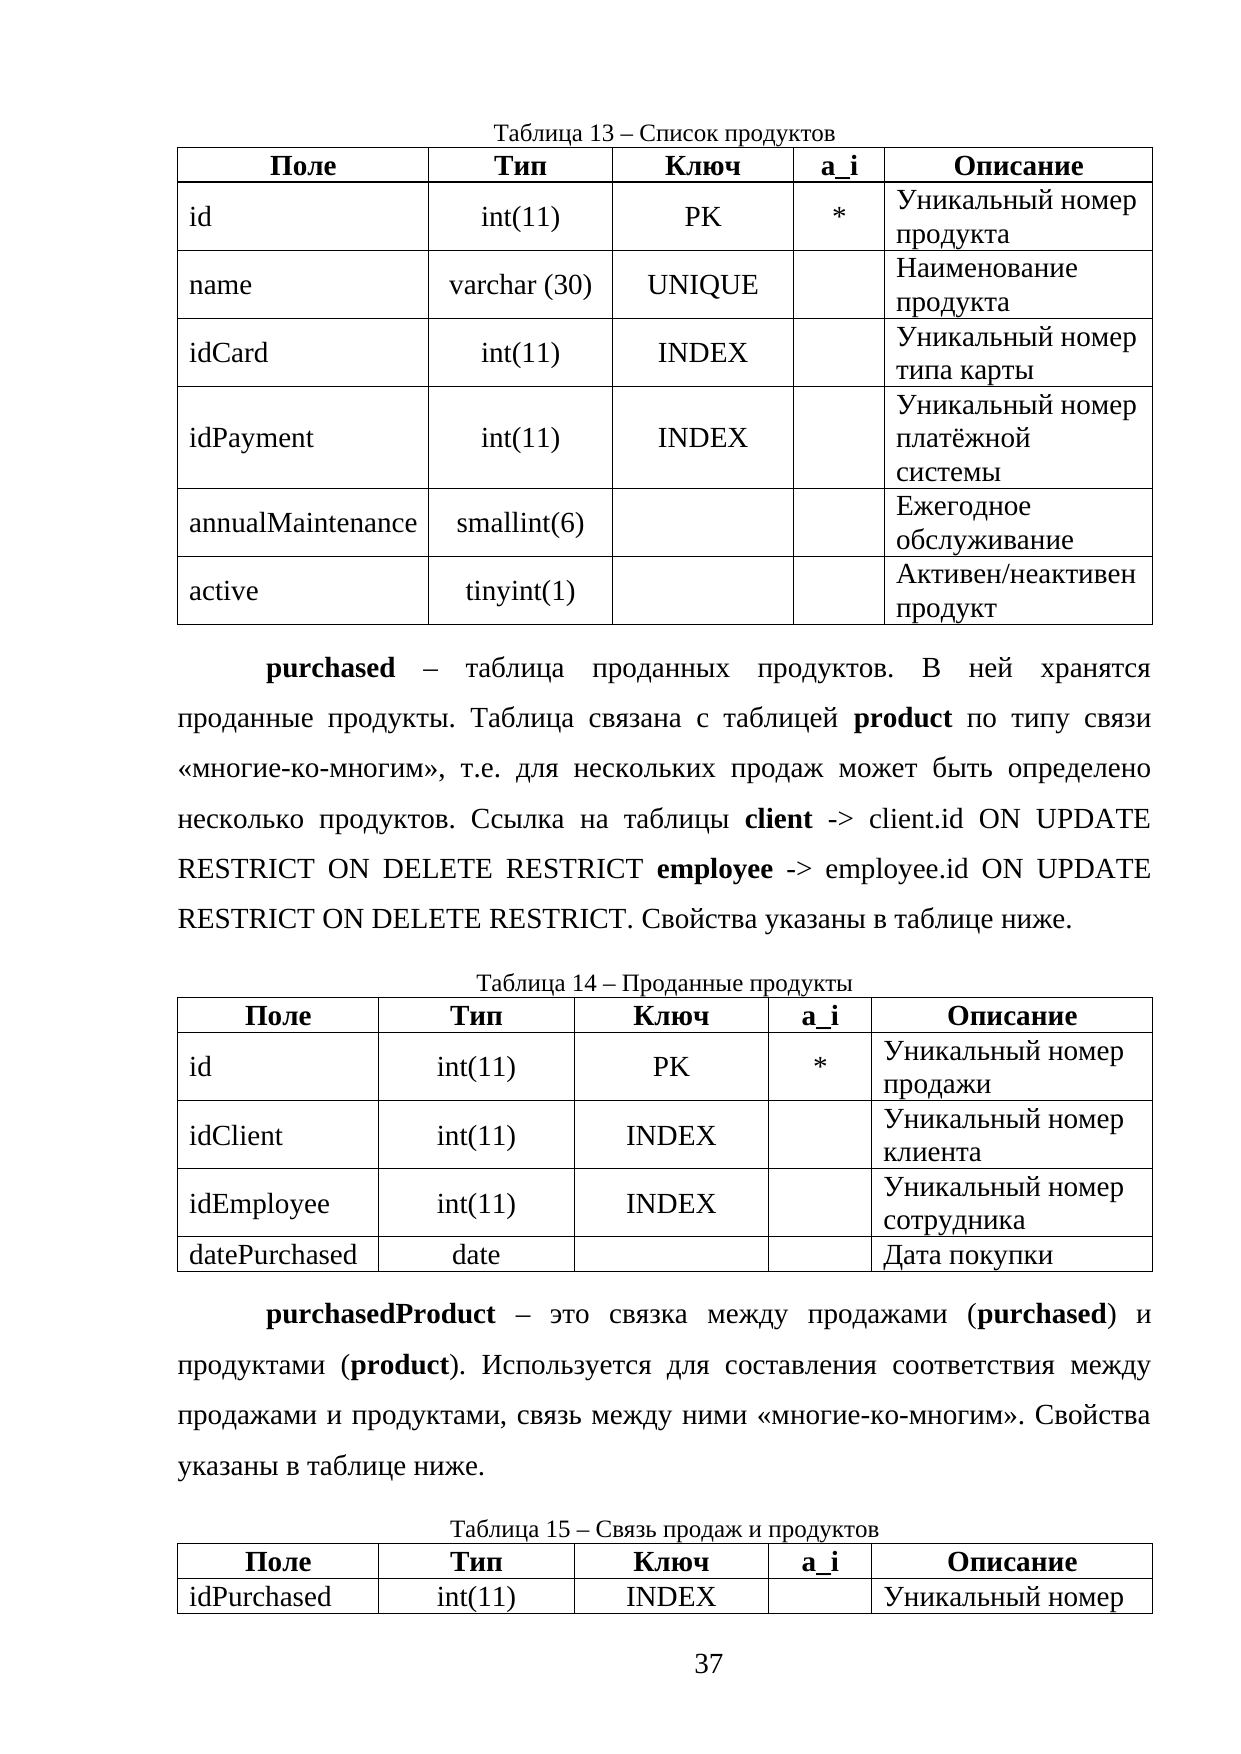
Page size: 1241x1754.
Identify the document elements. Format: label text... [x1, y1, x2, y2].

text Таблица 14 – Проданные продукты [177, 968, 1152, 997]
table_cell [613, 557, 793, 624]
table_cell Наименование продукта [885, 251, 1152, 318]
table_cell date [379, 1237, 574, 1271]
table_cell Ежегодное обслуживание [885, 489, 1152, 556]
table_header Тип [379, 1544, 574, 1578]
text purchasedProduct – это связка между продажами (purchased) и продуктами (product). Используется для составления соответствия между продажами и продуктами, связь между ними «многие-ко-многим». Свойства указаны в таблице ниже. [177, 1297, 1152, 1481]
table_cell active [178, 557, 428, 624]
table_header Ключ [575, 1544, 768, 1578]
table_cell [794, 489, 884, 556]
table_header Описание [885, 148, 1152, 181]
table_cell * [769, 1033, 871, 1100]
table_cell INDEX [575, 1101, 768, 1168]
table_header Описание [872, 998, 1152, 1032]
table_cell datePurchased [178, 1237, 378, 1271]
table_cell PK [613, 183, 793, 249]
table_header Поле [178, 148, 428, 181]
table_cell int(11) [379, 1579, 574, 1612]
table_header Поле [178, 1544, 378, 1578]
table_header a_i [794, 148, 884, 181]
table_cell int(11) [379, 1169, 574, 1236]
text purchased – таблица проданных продуктов. В ней хранятся проданные продукты. Таблица связана с таблицей product по типу связи «многие-ко-многим», т.е. для нескольких продаж может быть определено несколько продуктов. Ссылка на таблицы client -> client.id ON UPDATE RESTRICT ON DELETE RESTRICT employee -> employee.id ON UPDATE RESTRICT ON DELETE RESTRICT. Свойства указаны в таблице ниже. [177, 650, 1152, 935]
table_cell INDEX [613, 319, 793, 386]
table_cell [769, 1579, 871, 1612]
table_cell idCard [178, 319, 428, 386]
table_cell int(11) [429, 319, 612, 386]
table_cell PK [575, 1033, 768, 1100]
table_cell int(11) [379, 1033, 574, 1100]
table_cell Уникальный номер типа карты [885, 319, 1152, 386]
table_cell [769, 1169, 871, 1236]
table_cell int(11) [379, 1101, 574, 1168]
table_cell idClient [178, 1101, 378, 1168]
table_cell INDEX [575, 1169, 768, 1236]
table_cell Уникальный номер продажи [872, 1033, 1152, 1100]
table_cell [575, 1237, 768, 1271]
table_header Ключ [613, 148, 793, 181]
table_cell Уникальный номер клиента [872, 1101, 1152, 1168]
table_cell idEmployee [178, 1169, 378, 1236]
table_header a_i [769, 998, 871, 1032]
table_cell [769, 1237, 871, 1271]
table_header Описание [872, 1544, 1152, 1578]
table_cell id [178, 183, 428, 249]
table_cell [794, 251, 884, 318]
table_cell INDEX [575, 1579, 768, 1612]
table_cell Уникальный номер продукта [885, 183, 1152, 249]
table_cell [613, 489, 793, 556]
table_header Поле [178, 998, 378, 1032]
table_cell name [178, 251, 428, 318]
table_cell varchar (30) [429, 251, 612, 318]
table_cell int(11) [429, 387, 612, 487]
table_header Тип [429, 148, 612, 181]
table_cell [794, 557, 884, 624]
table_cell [872, 1579, 1152, 1612]
table_cell tinyint(1) [429, 557, 612, 624]
table_cell [794, 387, 884, 487]
table_cell UNIQUE [613, 251, 793, 318]
table_header a_i [769, 1544, 871, 1578]
table_cell idPurchased [178, 1579, 378, 1612]
table_cell Дата покупки [872, 1237, 1152, 1271]
table_cell annualMaintenance [178, 489, 428, 556]
text Таблица 15 – Связь продаж и продуктов [177, 1514, 1152, 1543]
table_header Тип [379, 998, 574, 1032]
text Таблица 13 – Список продуктов [177, 118, 1152, 147]
table_cell Уникальный номер платёжной системы [885, 387, 1152, 487]
table_cell * [794, 183, 884, 249]
table_header Ключ [575, 998, 768, 1032]
table_cell smallint(6) [429, 489, 612, 556]
table_cell [794, 319, 884, 386]
table_cell [769, 1101, 871, 1168]
table_cell idPayment [178, 387, 428, 487]
table_cell int(11) [429, 183, 612, 249]
table_cell Уникальный номер сотрудника [872, 1169, 1152, 1236]
table_cell INDEX [613, 387, 793, 487]
table_cell Активен/неактивен продукт [885, 557, 1152, 624]
table_cell id [178, 1033, 378, 1100]
